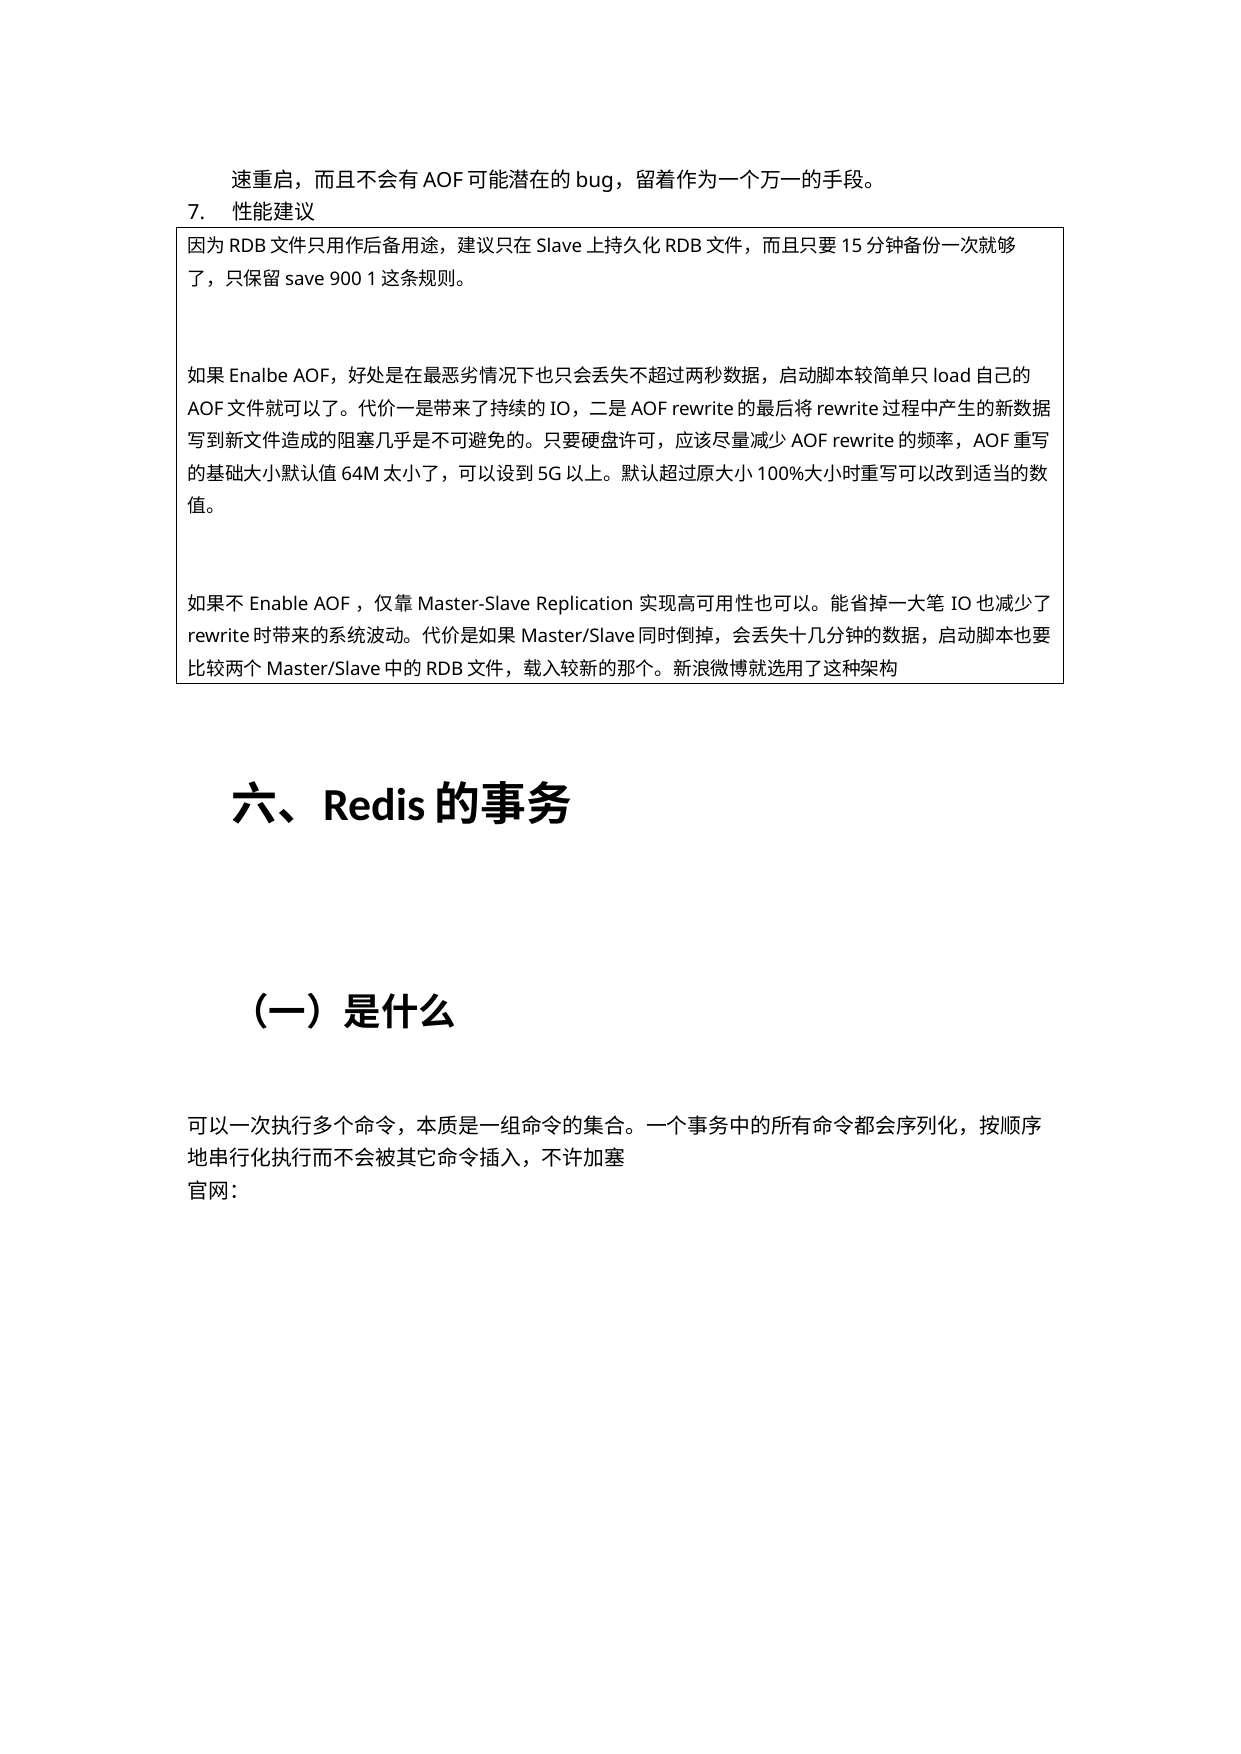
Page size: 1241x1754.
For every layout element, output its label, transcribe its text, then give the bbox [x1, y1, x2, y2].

list 性能建议 [187, 194, 1053, 227]
text 可以一次执行多个命令，本质是一组命令的集合。一个事务中的所有命令都会序列化，按顺序地串行化执行而不会被其它命令插入，不许加塞 [187, 1108, 1053, 1173]
subtitle 是什么 [187, 977, 1053, 1042]
text 官网： [187, 1173, 1053, 1205]
subtitle Redis的事务 [187, 752, 1053, 849]
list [187, 162, 1053, 194]
table_header 因为RDB文件只用作后备用途，建议只在Slave上持久化RDB文件，而且只要15分钟备份一次就够了，只保留save 900 1这条规则。 如果Enalbe AOF，好处是在最恶劣情况下也只会丢失不超过两秒数据，启动脚本较简单只load自己的AOF文件就可以了。代价一是带来了持续的IO，二是AOF rewrite的最后将rewrite过程中产生的新数据写到新文件造成的阻塞几乎是不可避免的。只要硬盘许可，应该尽量减少AOF rewrite的频率，AOF重写的基础大小默认值64M太小了，可以设到5G以上。默认超过原大小100%大小时重写可以改到适当的数值。 如果不Enable AOF ，仅靠Master-Slave Replication 实现高可用性也可以。能省掉一大笔IO也减少了rewrite时带来的系统波动。代价是如果Master/Slave同时倒掉，会丢失十几分钟的数据，启动脚本也要比较两个Master/Slave中的RDB文件，载入较新的那个。新浪微博就选用了这种架构 [177, 228, 1063, 683]
